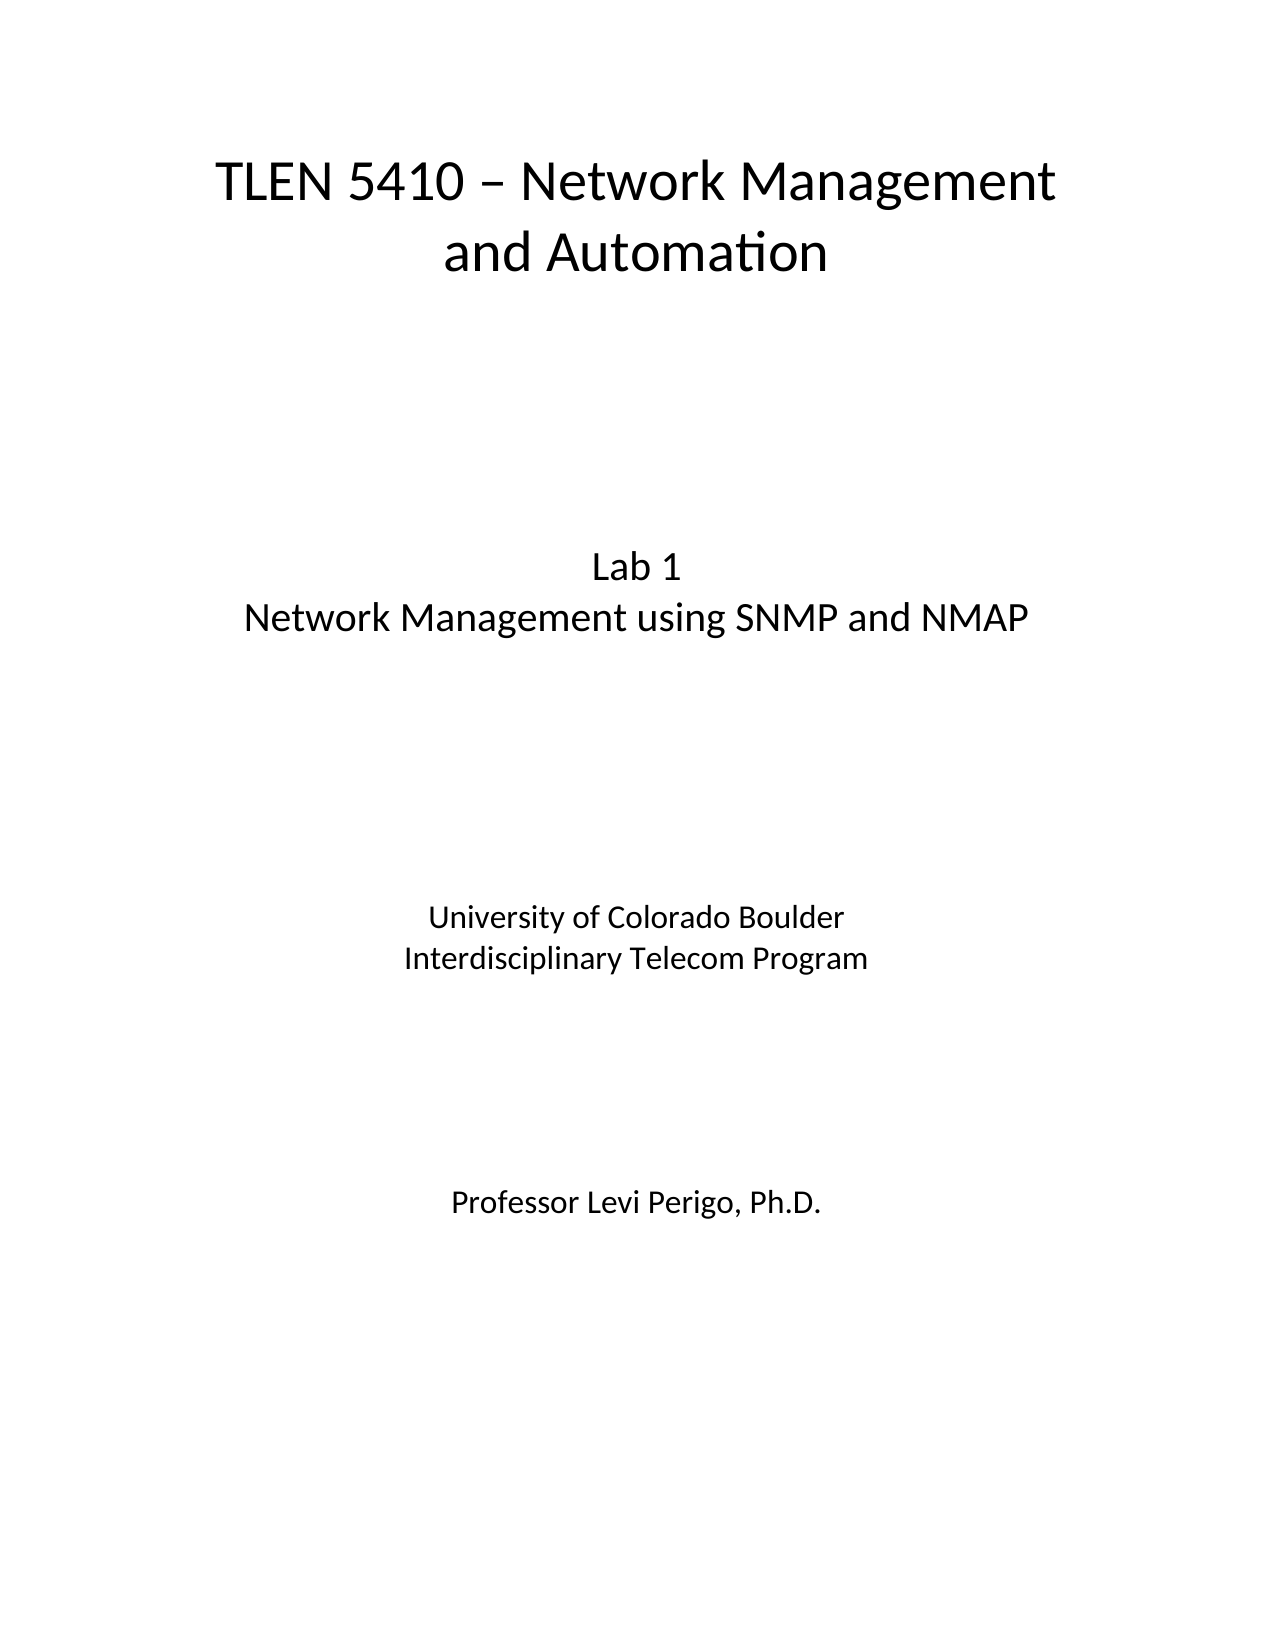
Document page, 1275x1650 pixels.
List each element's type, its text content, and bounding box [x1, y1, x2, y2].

text Lab 1 [177, 540, 1096, 591]
text Interdisciplinary Telecom Program [177, 937, 1096, 978]
text University of Colorado Boulder [177, 896, 1096, 937]
text Network Management using SNMP and NMAP [177, 591, 1096, 642]
text Professor Levi Perigo, Ph.D. [177, 1181, 1096, 1222]
text TLEN 5410 – Network Management and Automation [177, 144, 1096, 286]
